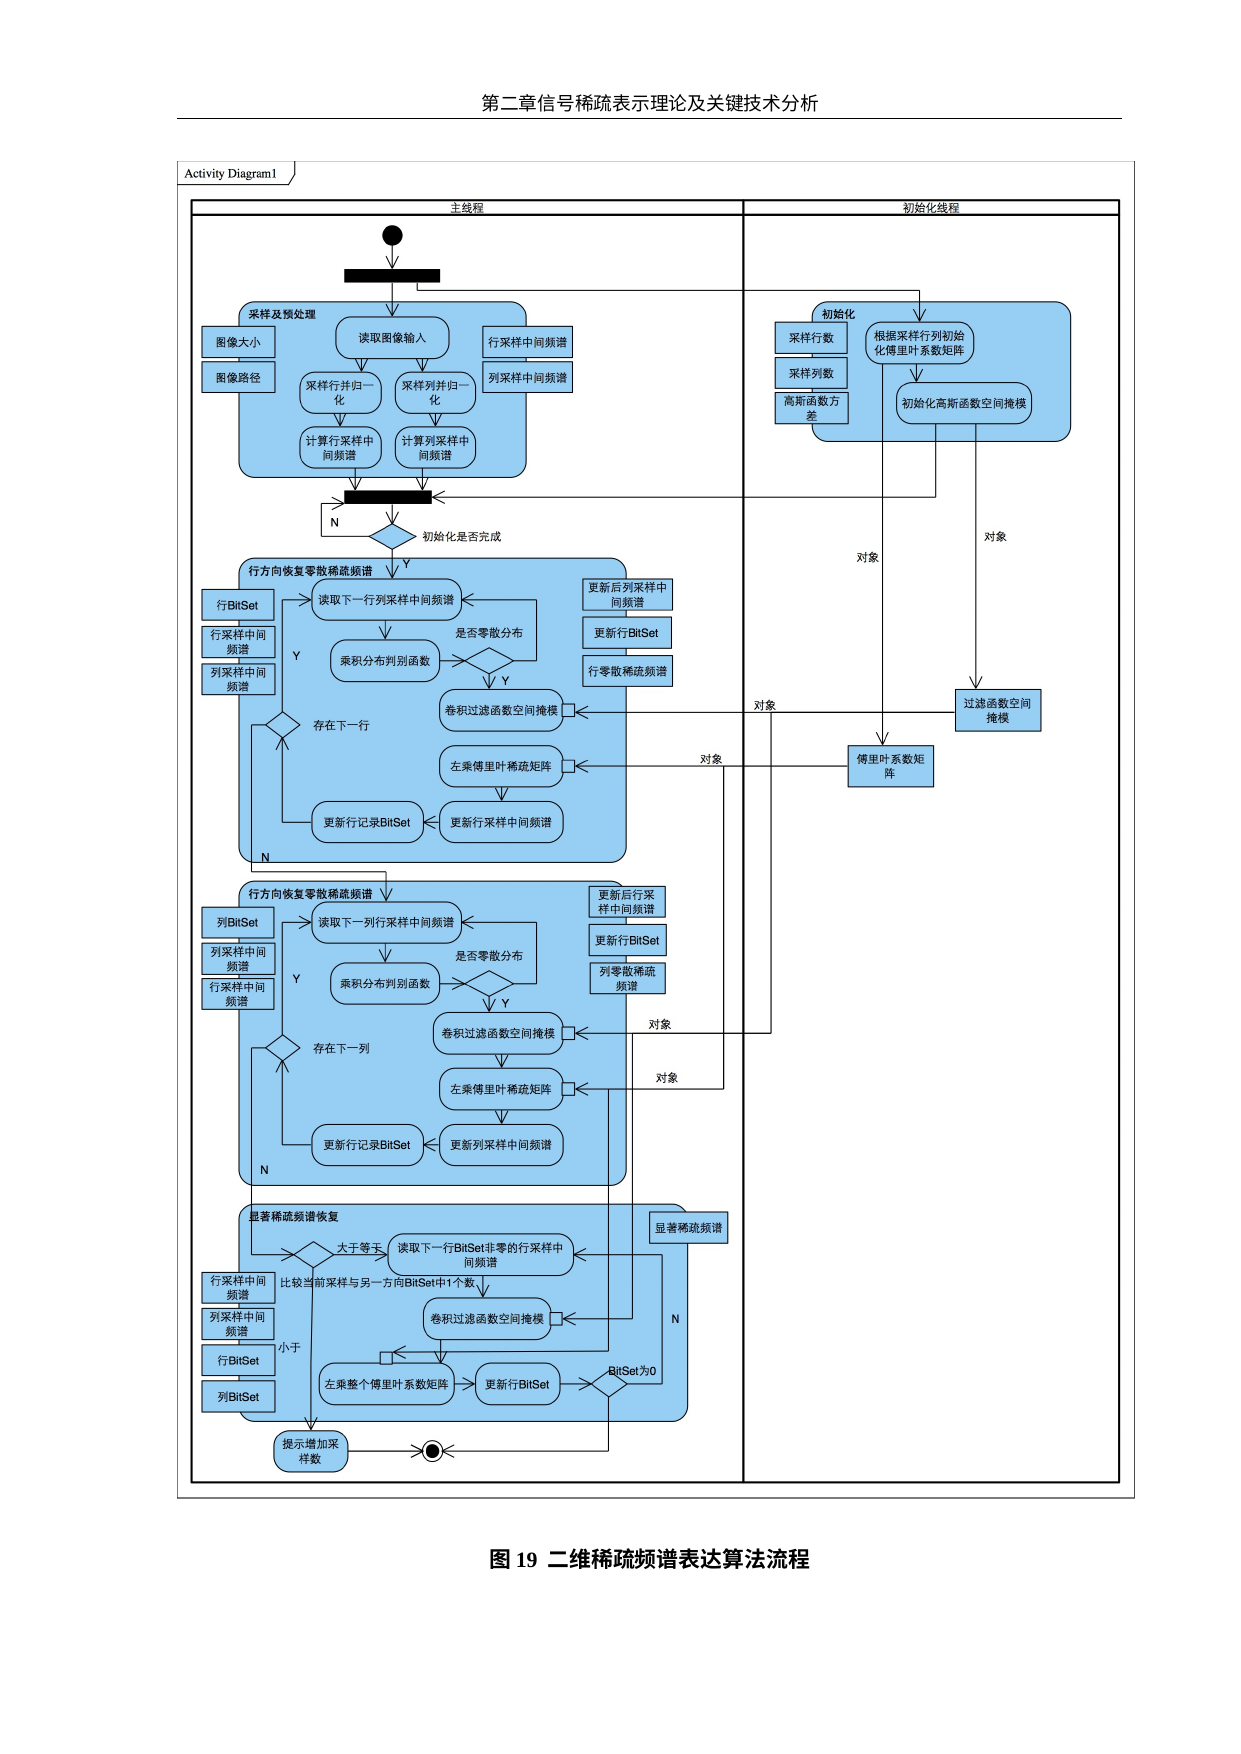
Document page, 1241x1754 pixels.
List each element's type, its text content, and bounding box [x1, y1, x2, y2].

text 图19 二维稀疏频谱表达算法流程 [177, 1541, 1122, 1574]
picture [177, 161, 1135, 1510]
